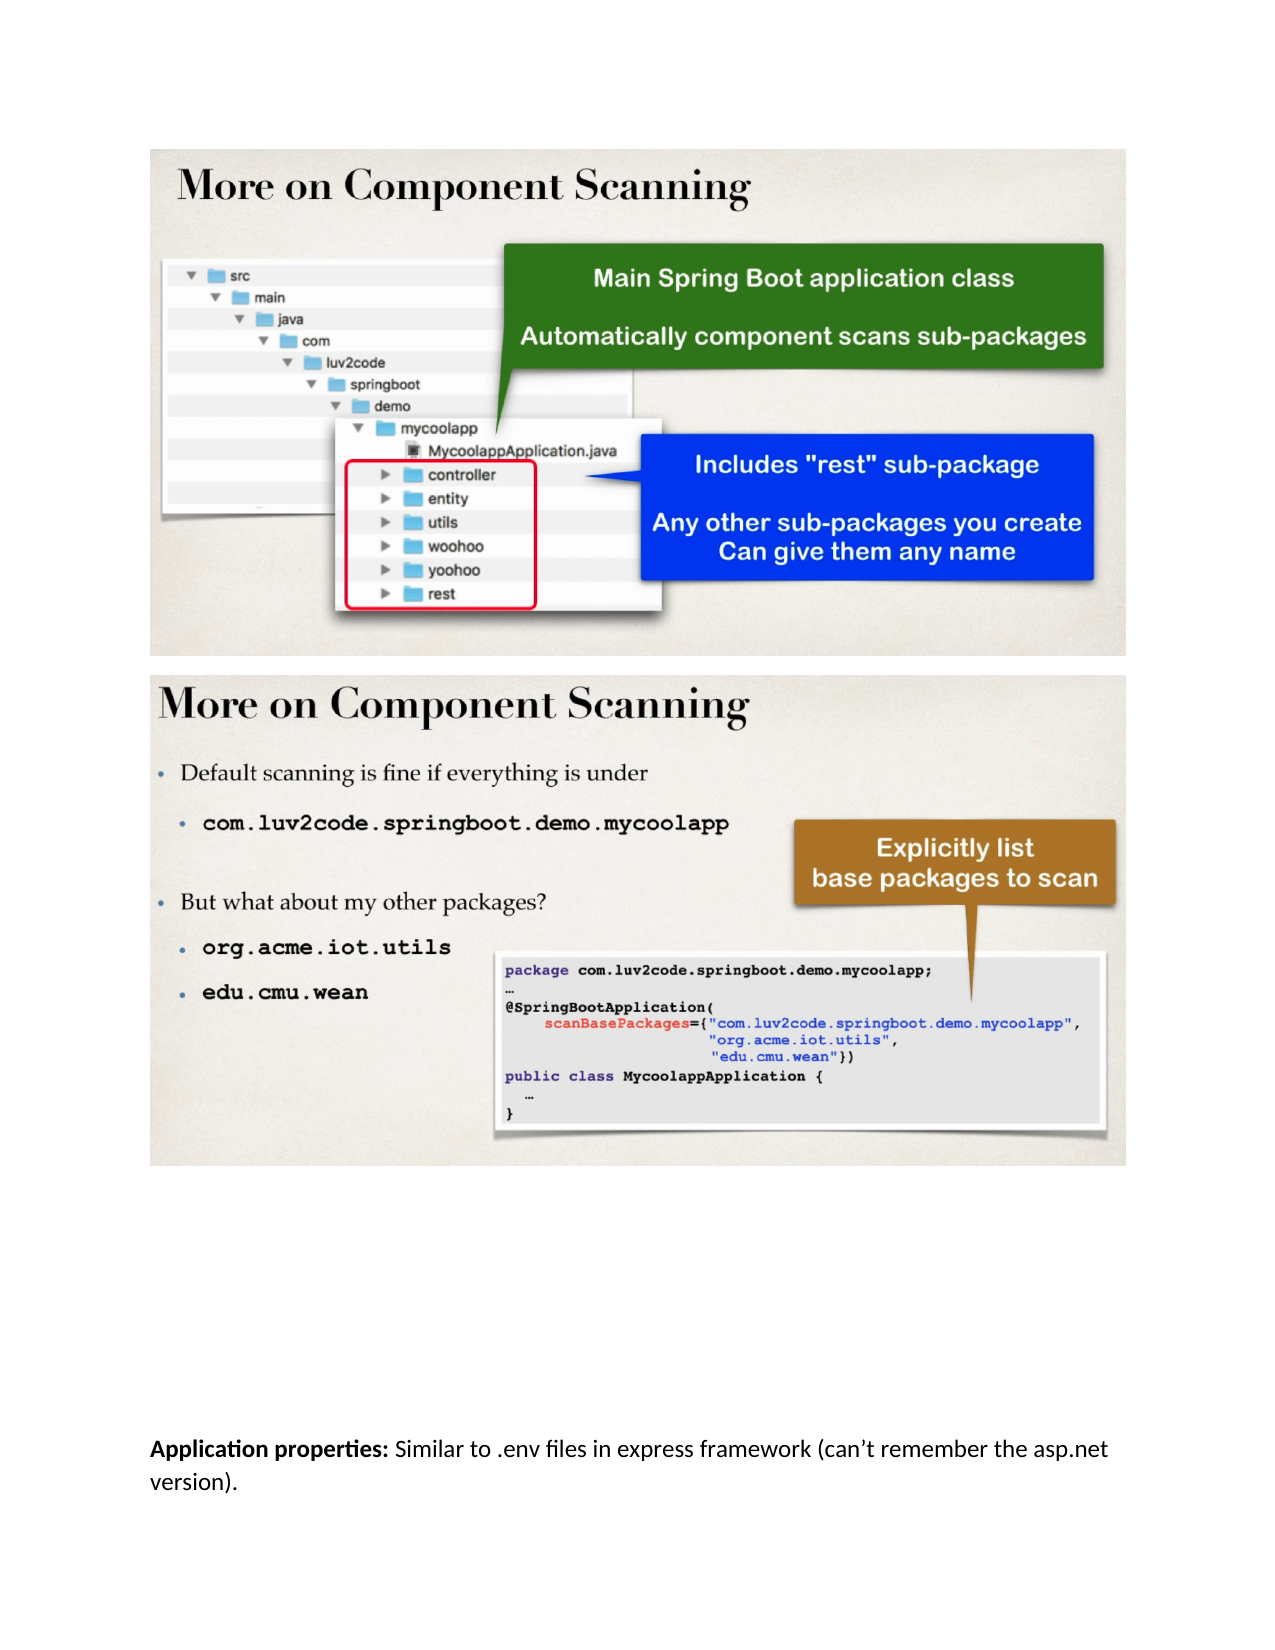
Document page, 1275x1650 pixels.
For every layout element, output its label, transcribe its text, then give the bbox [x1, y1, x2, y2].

text Application properties: Similar to .env files in express framework (can’t remember the asp.net version). [150, 1433, 1125, 1497]
picture [150, 149, 1126, 656]
picture [150, 675, 1126, 1166]
